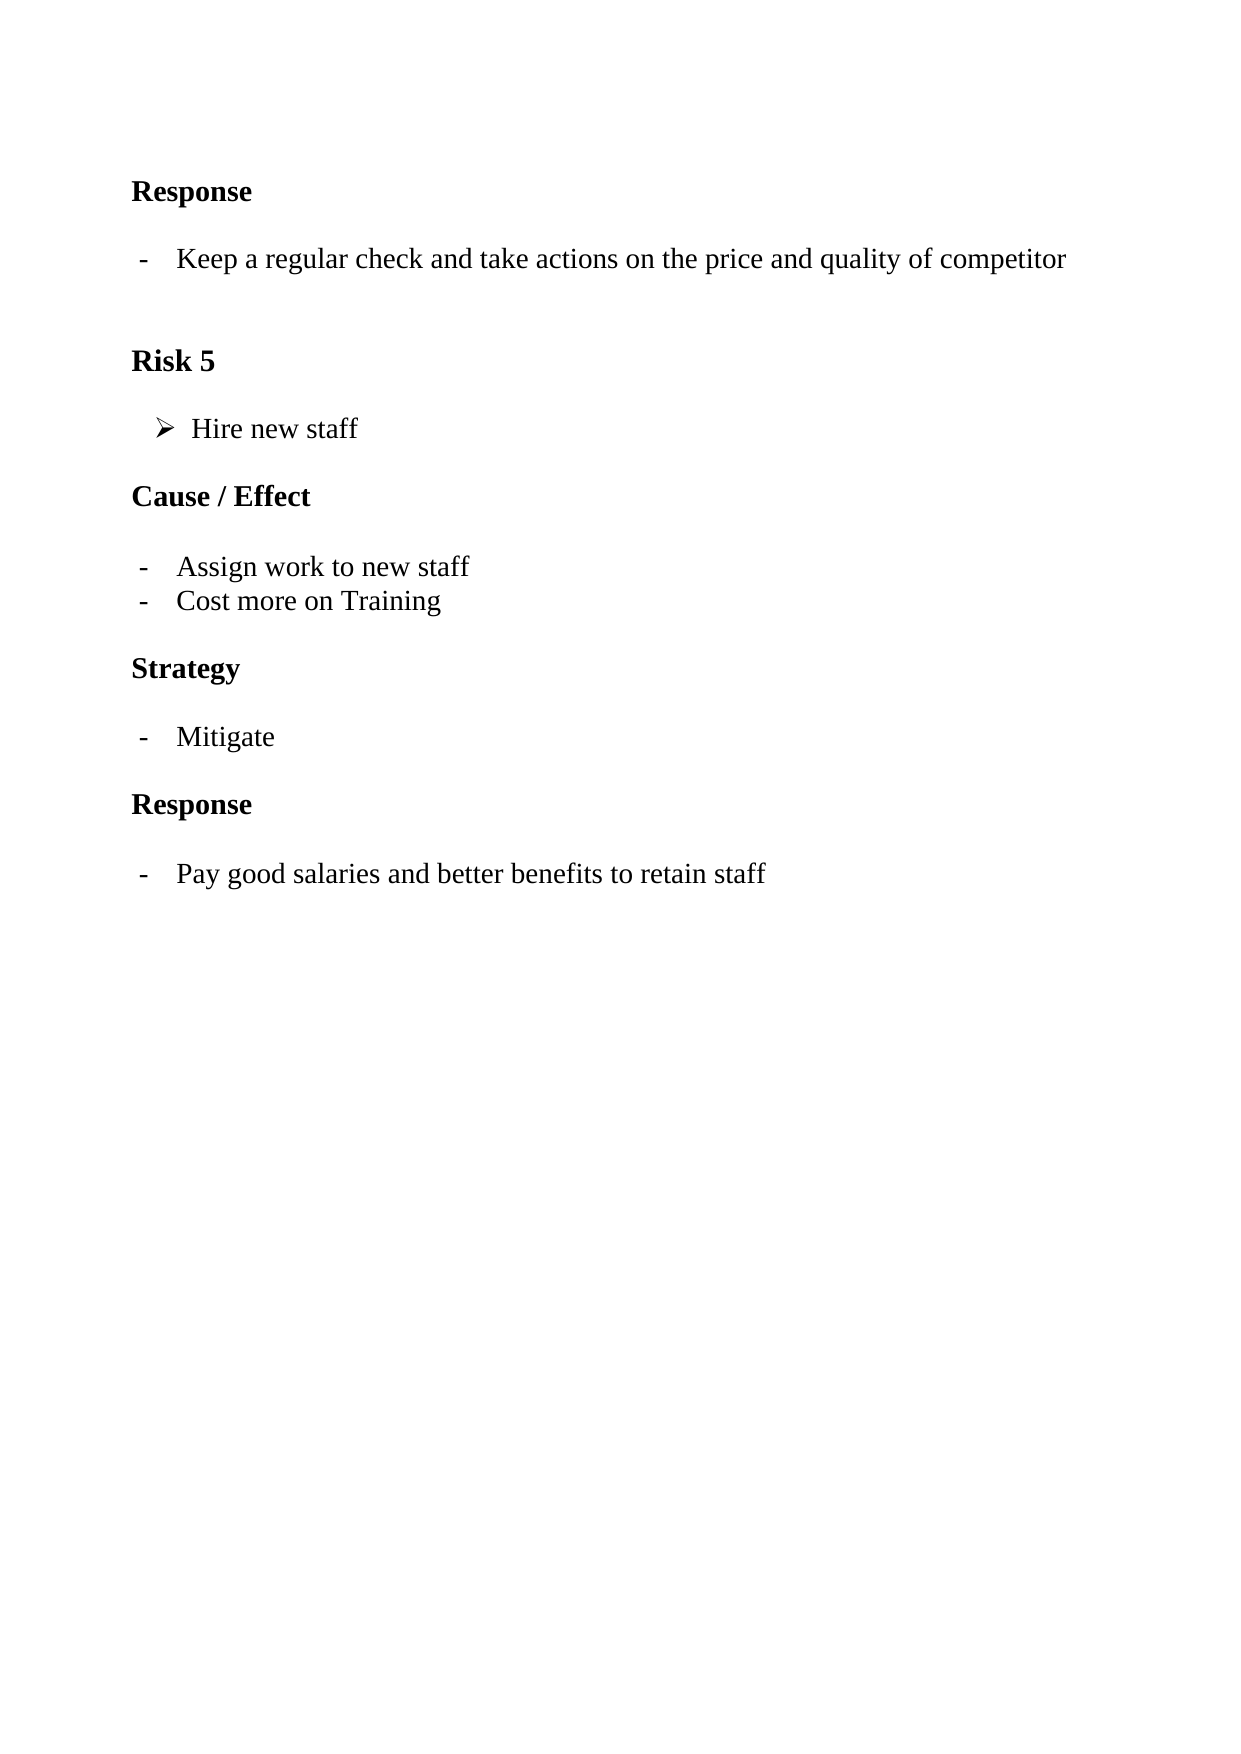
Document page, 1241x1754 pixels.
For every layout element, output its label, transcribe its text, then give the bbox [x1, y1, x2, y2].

list Mitigate [139, 719, 1107, 753]
text Risk 5 [131, 342, 1107, 378]
list Cost more on Training [139, 583, 1107, 616]
list Assign work to new staff [139, 549, 1107, 583]
list Hire new staff [154, 411, 1107, 445]
list Keep a regular check and take actions on the price and quality of competitor [139, 241, 1107, 275]
text Response [131, 786, 1107, 821]
list Pay good salaries and better benefits to retain staff [139, 856, 1107, 889]
text Strategy [131, 650, 1107, 684]
text Cause / Effect [131, 479, 1107, 513]
text Response [131, 173, 1107, 208]
